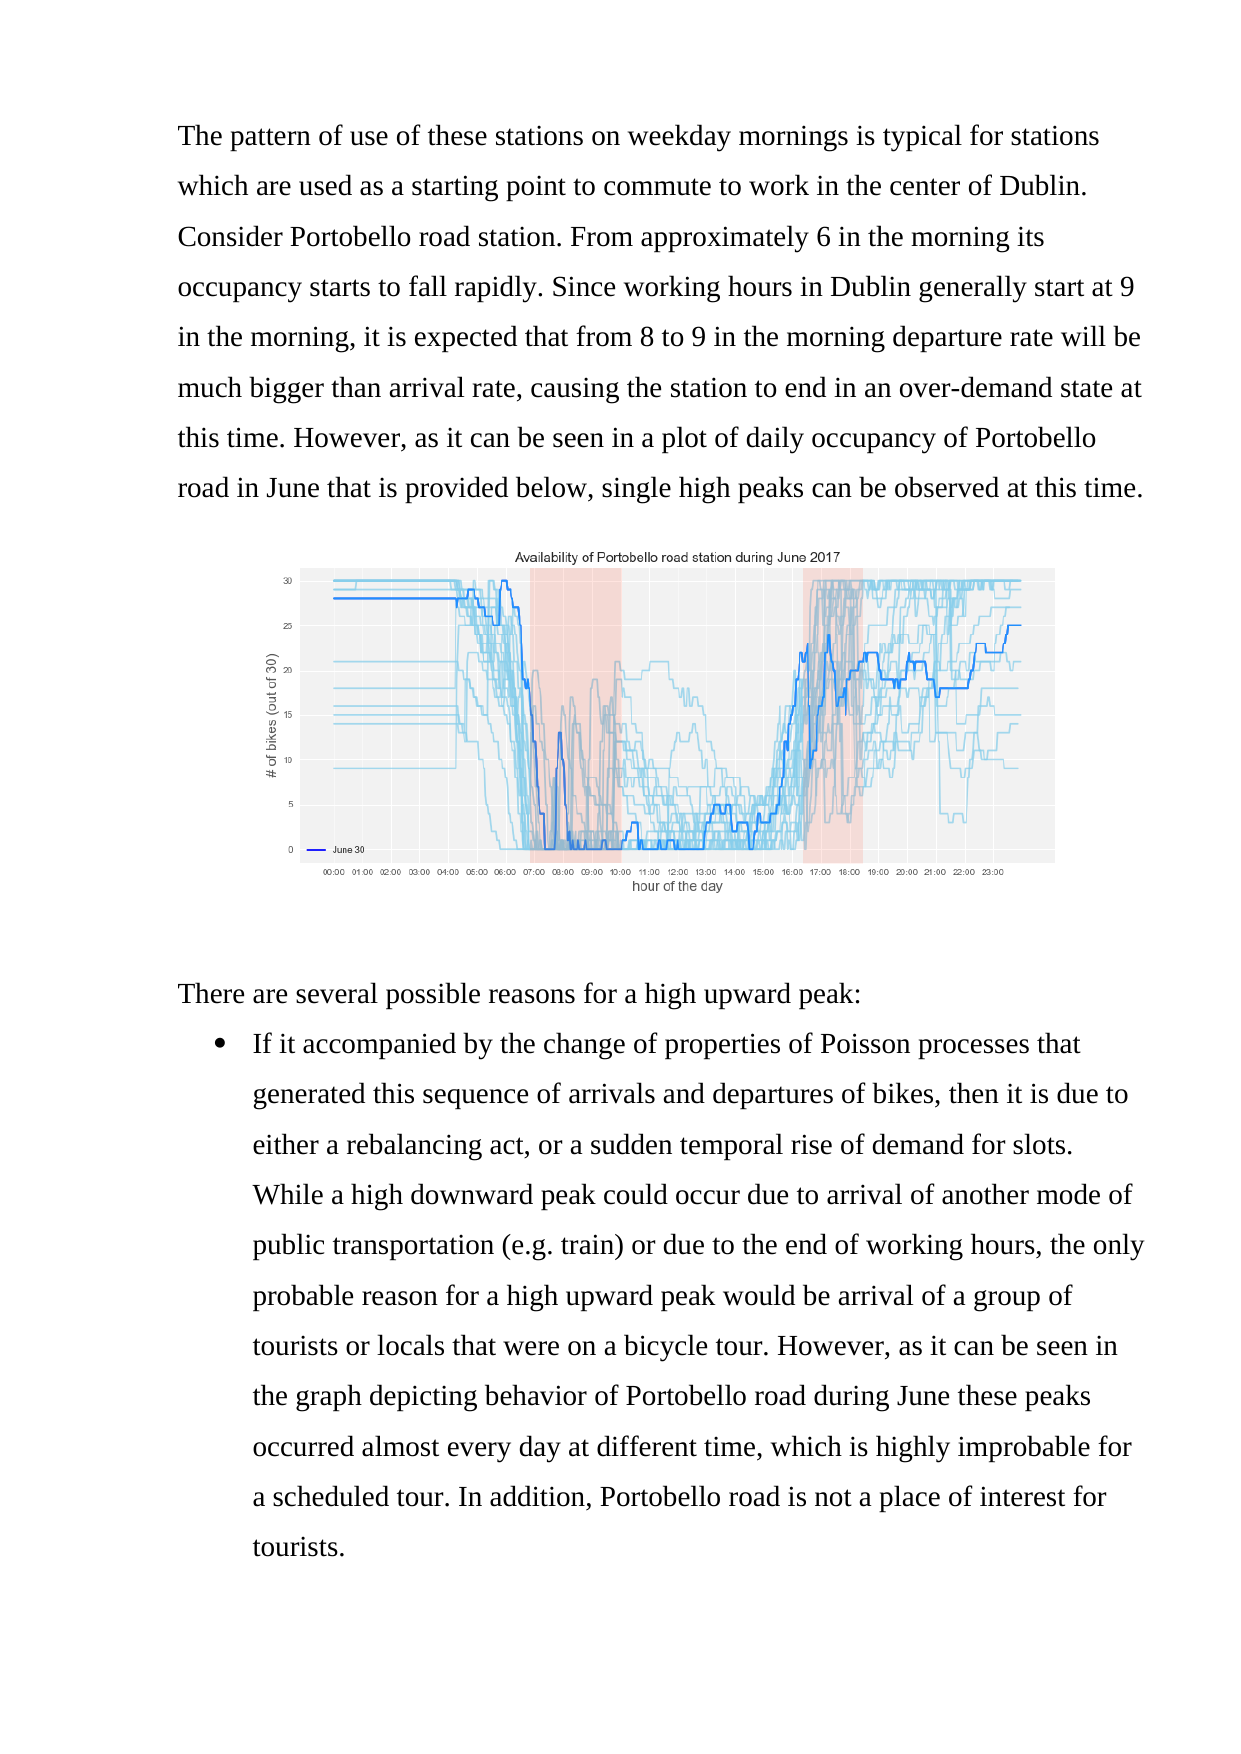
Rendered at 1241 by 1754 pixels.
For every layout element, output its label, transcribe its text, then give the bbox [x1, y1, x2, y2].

text The pattern of use of these stations on weekday mornings is typical for stations which are used as a starting point to commute to work in the center of Dublin. Consider Portobello road station. From approximately 6 in the morning its occupancy starts to fall rapidly. Since working hours in Dublin generally start at 9 in the morning, it is expected that from 8 to 9 in the morning departure rate will be much bigger than arrival rate, causing the station to end in an over-demand state at this time. However, as it can be seen in a plot of daily occupancy of Portobello road in June that is provided below, single high peaks can be observed at this time. [177, 118, 1152, 504]
text There are several possible reasons for a high upward peak: [177, 976, 1152, 1009]
list If it accompanied by the change of properties of Poisson processes that generated this sequence of arrivals and departures of bikes, then it is due to either a rebalancing act, or a sudden temporal rise of demand for slots. While a high downward peak could occur due to arrival of another mode of public transportation (e.g. train) or due to the end of working hours, the only probable reason for a high upward peak would be arrival of a group of tourists or locals that were on a bicycle tour. However, as it can be seen in the graph depicting behavior of Portobello road during June these peaks occurred almost every day at different time, which is highly improbable for a scheduled tour. In addition, Portobello road is not a place of interest for tourists. [215, 1026, 1152, 1563]
picture [177, 520, 1152, 911]
